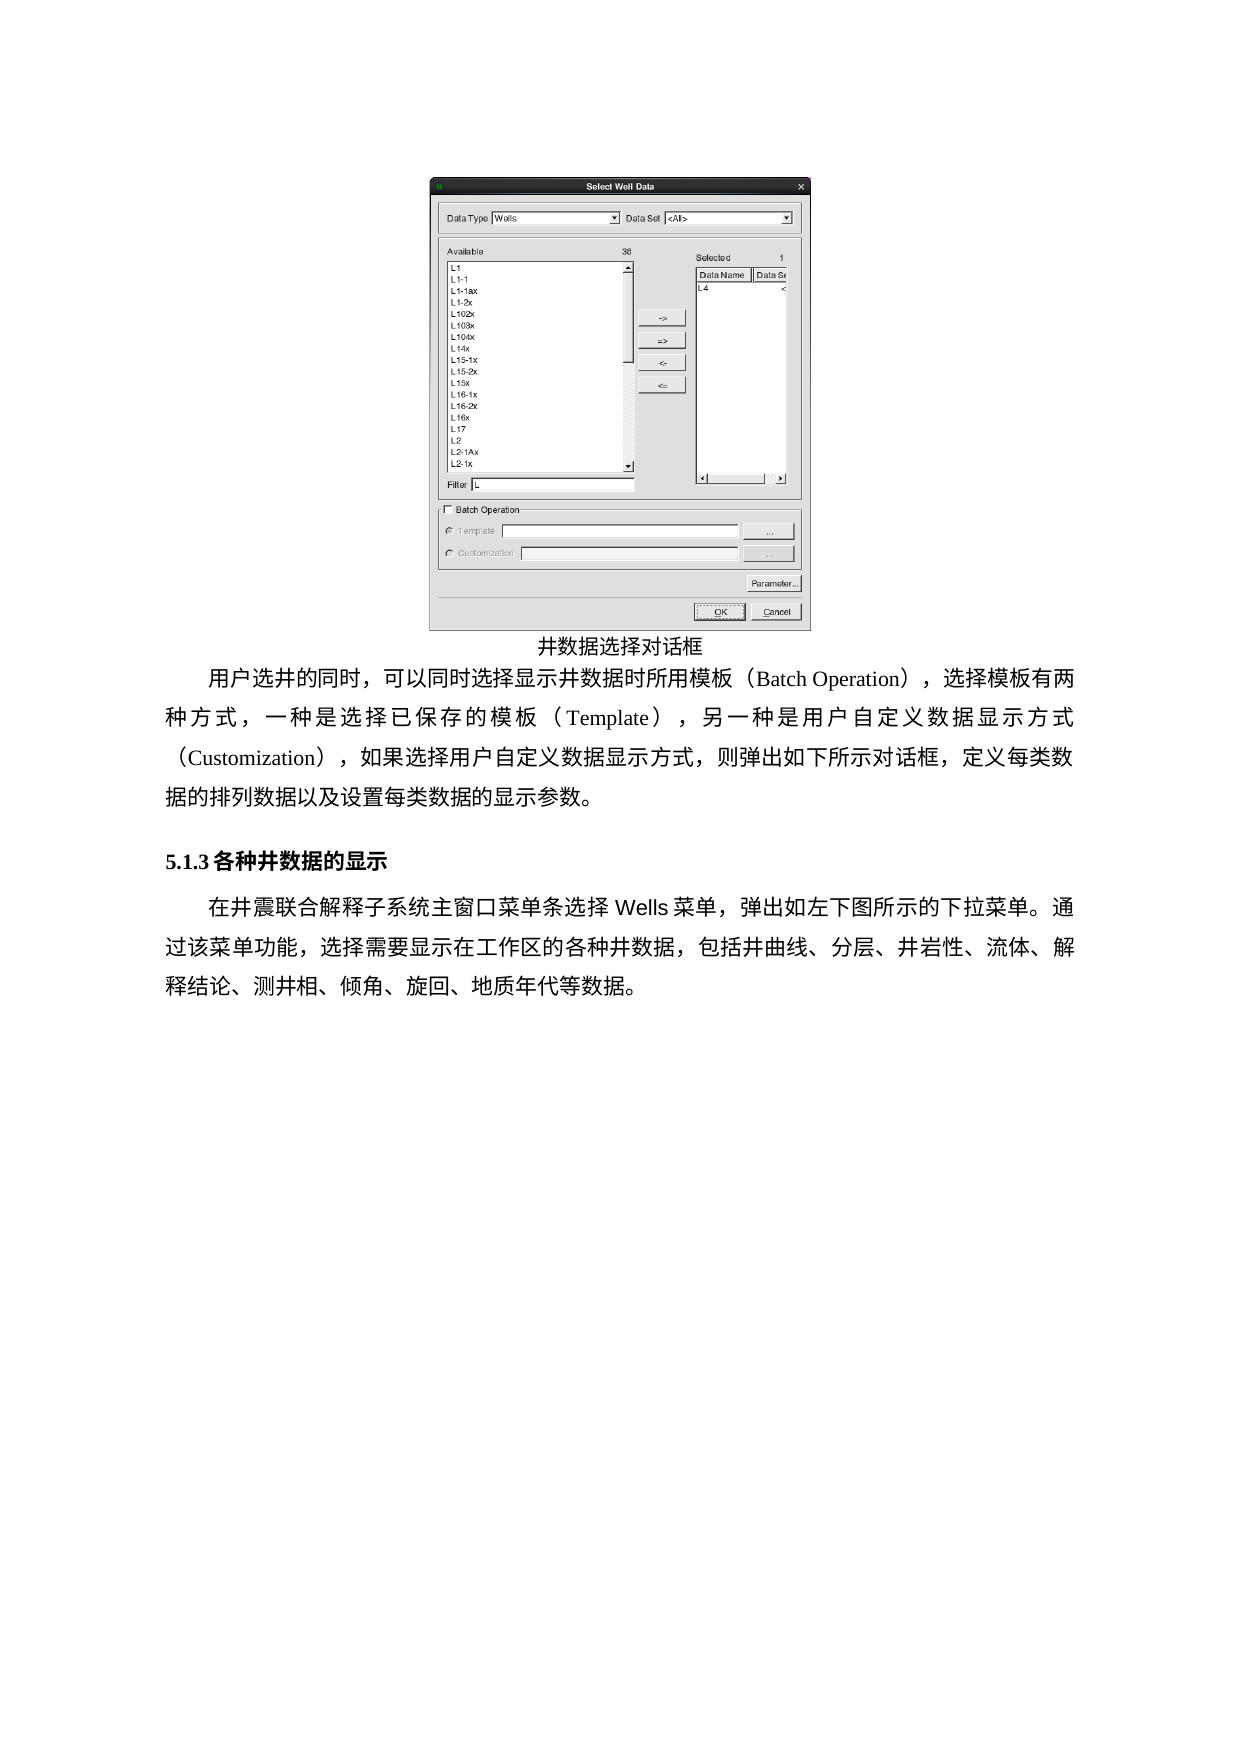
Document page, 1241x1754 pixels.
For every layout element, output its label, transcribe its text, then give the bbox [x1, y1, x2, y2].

text 用户选井的同时，可以同时选择显示井数据时所用模板（Batch Operation），选择模板有两种方式，一种是选择已保存的模板（Template），另一种是用户自定义数据显示方式（Customization），如果选择用户自定义数据显示方式，则弹出如下所示对话框，定义每类数据的排列数据以及设置每类数据的显示参数。 [165, 661, 1075, 811]
subtitle 5.1.3各种井数据的显示 [165, 844, 1075, 876]
picture [429, 177, 811, 631]
text 井数据选择对话框 [165, 631, 1075, 661]
text 在井震联合解释子系统主窗口菜单条选择Wells菜单，弹出如左下图所示的下拉菜单。通过该菜单功能，选择需要显示在工作区的各种井数据，包括井曲线、分层、井岩性、流体、解释结论、测井相、倾角、旋回、地质年代等数据。 [165, 890, 1075, 1001]
